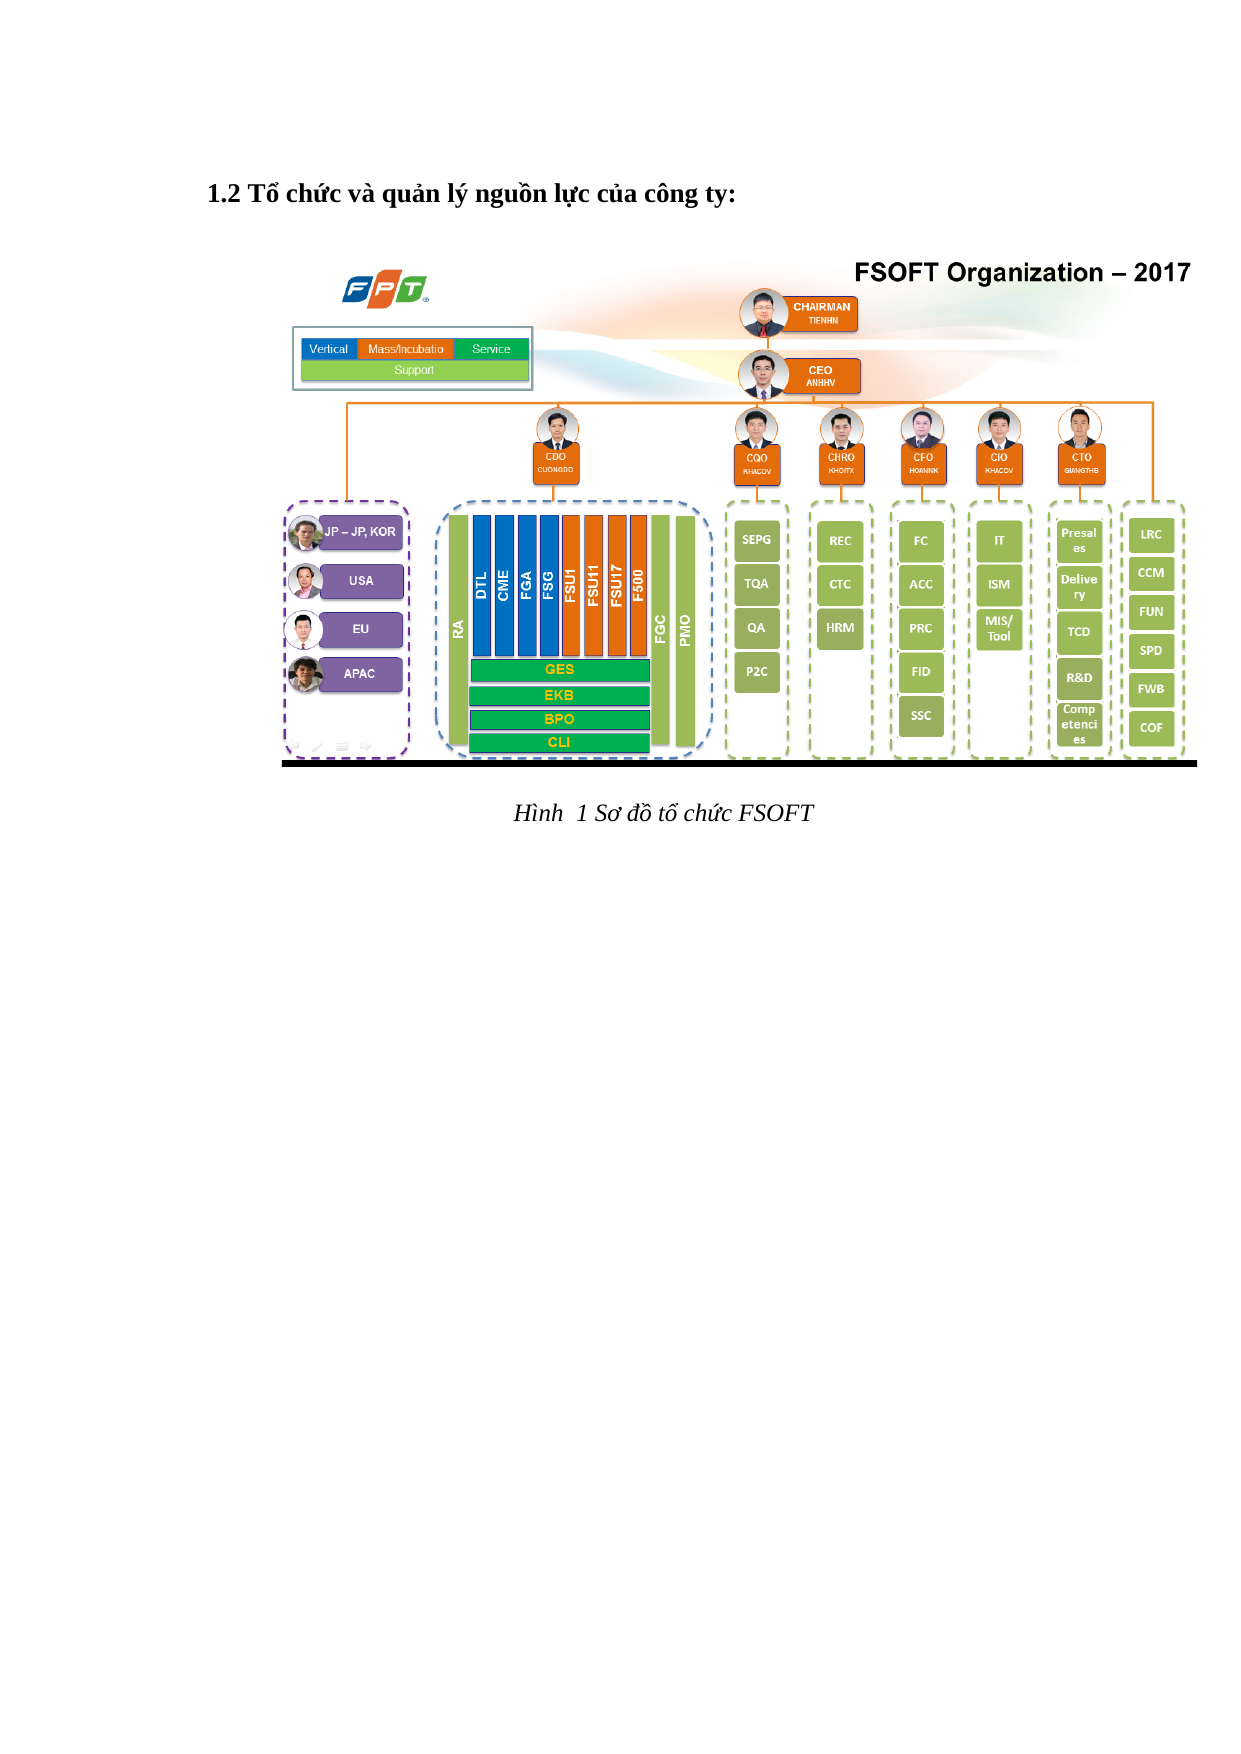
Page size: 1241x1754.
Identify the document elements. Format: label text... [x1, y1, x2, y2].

picture [281, 242, 1198, 767]
subtitle 1.2 Tổ chức và quản lý nguồn lực của công ty: [207, 177, 1122, 208]
